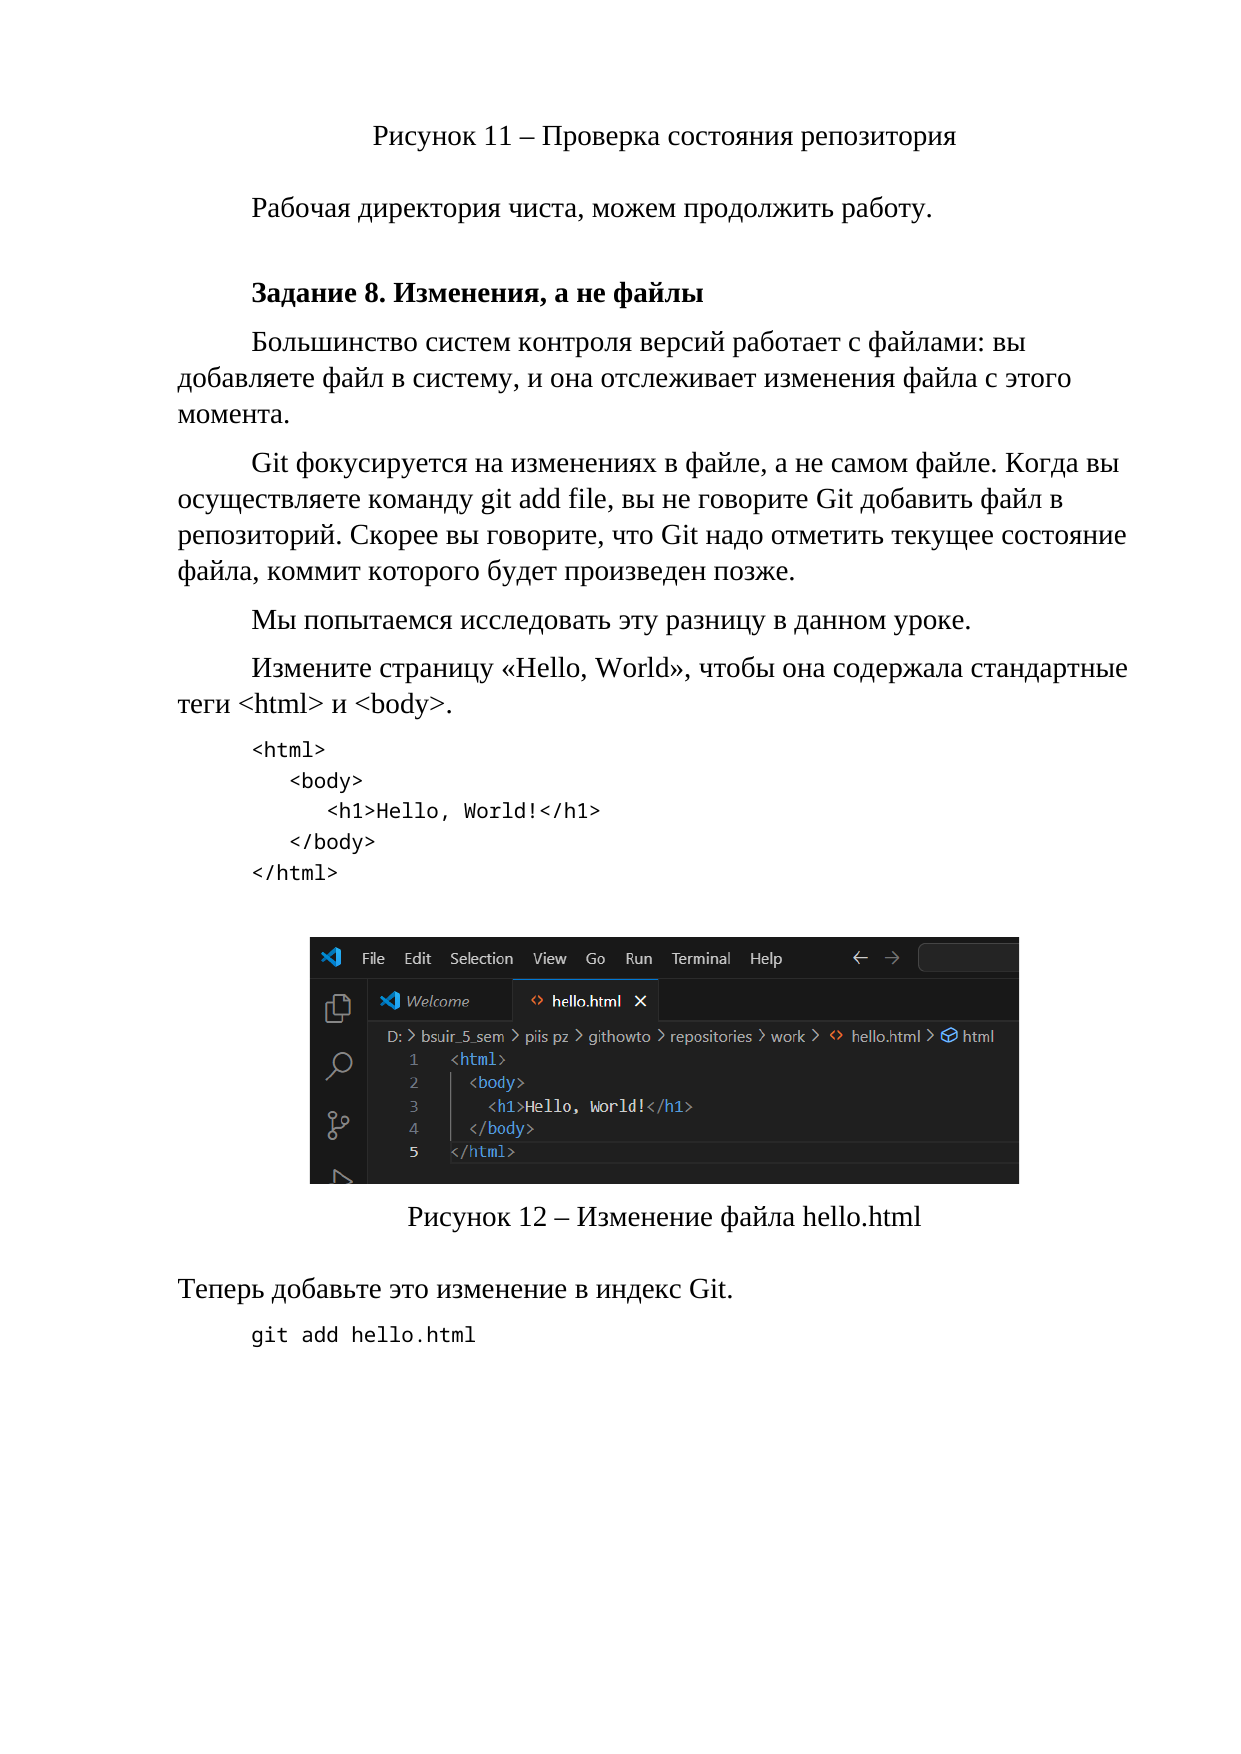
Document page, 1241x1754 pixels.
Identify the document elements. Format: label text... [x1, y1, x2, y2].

text Мы попытаемся исследовать эту разницу в данном уроке. [177, 602, 1152, 635]
text Рабочая директория чиста, можем продолжить работу. [177, 190, 1152, 224]
text </body> [177, 827, 1152, 856]
text <body> [177, 766, 1152, 794]
text Теперь добавьте это изменение в индекс Git. [177, 1271, 1152, 1305]
text Git фокусируется на изменениях в файле, а не самом файле. Когда вы осуществляете команду git add file, вы не говорите Git добавить файл в репозиторий. Скорее вы говорите, что Git надо отметить текущее состояние файла, коммит которого будет произведен позже. [177, 445, 1152, 587]
text Рисунок 11 – Проверка состояния репозитория [177, 118, 1152, 152]
text <html> [177, 735, 1152, 764]
text <h1>Hello, World!</h1> [177, 797, 1152, 825]
picture [309, 937, 1020, 1184]
text </html> [177, 858, 1152, 886]
text Задание 8. Изменения, а не файлы [177, 275, 1152, 309]
text git add hello.html [177, 1320, 1152, 1348]
text Большинство систем контроля версий работает с файлами: вы добавляете файл в систему, и она отслеживает изменения файла с этого момента. [177, 324, 1152, 430]
text Рисунок 12 – Изменение файла hello.html [177, 1199, 1152, 1232]
text Измените страницу «Hello, World», чтобы она содержала стандартные теги <html> и <body>. [177, 651, 1152, 720]
